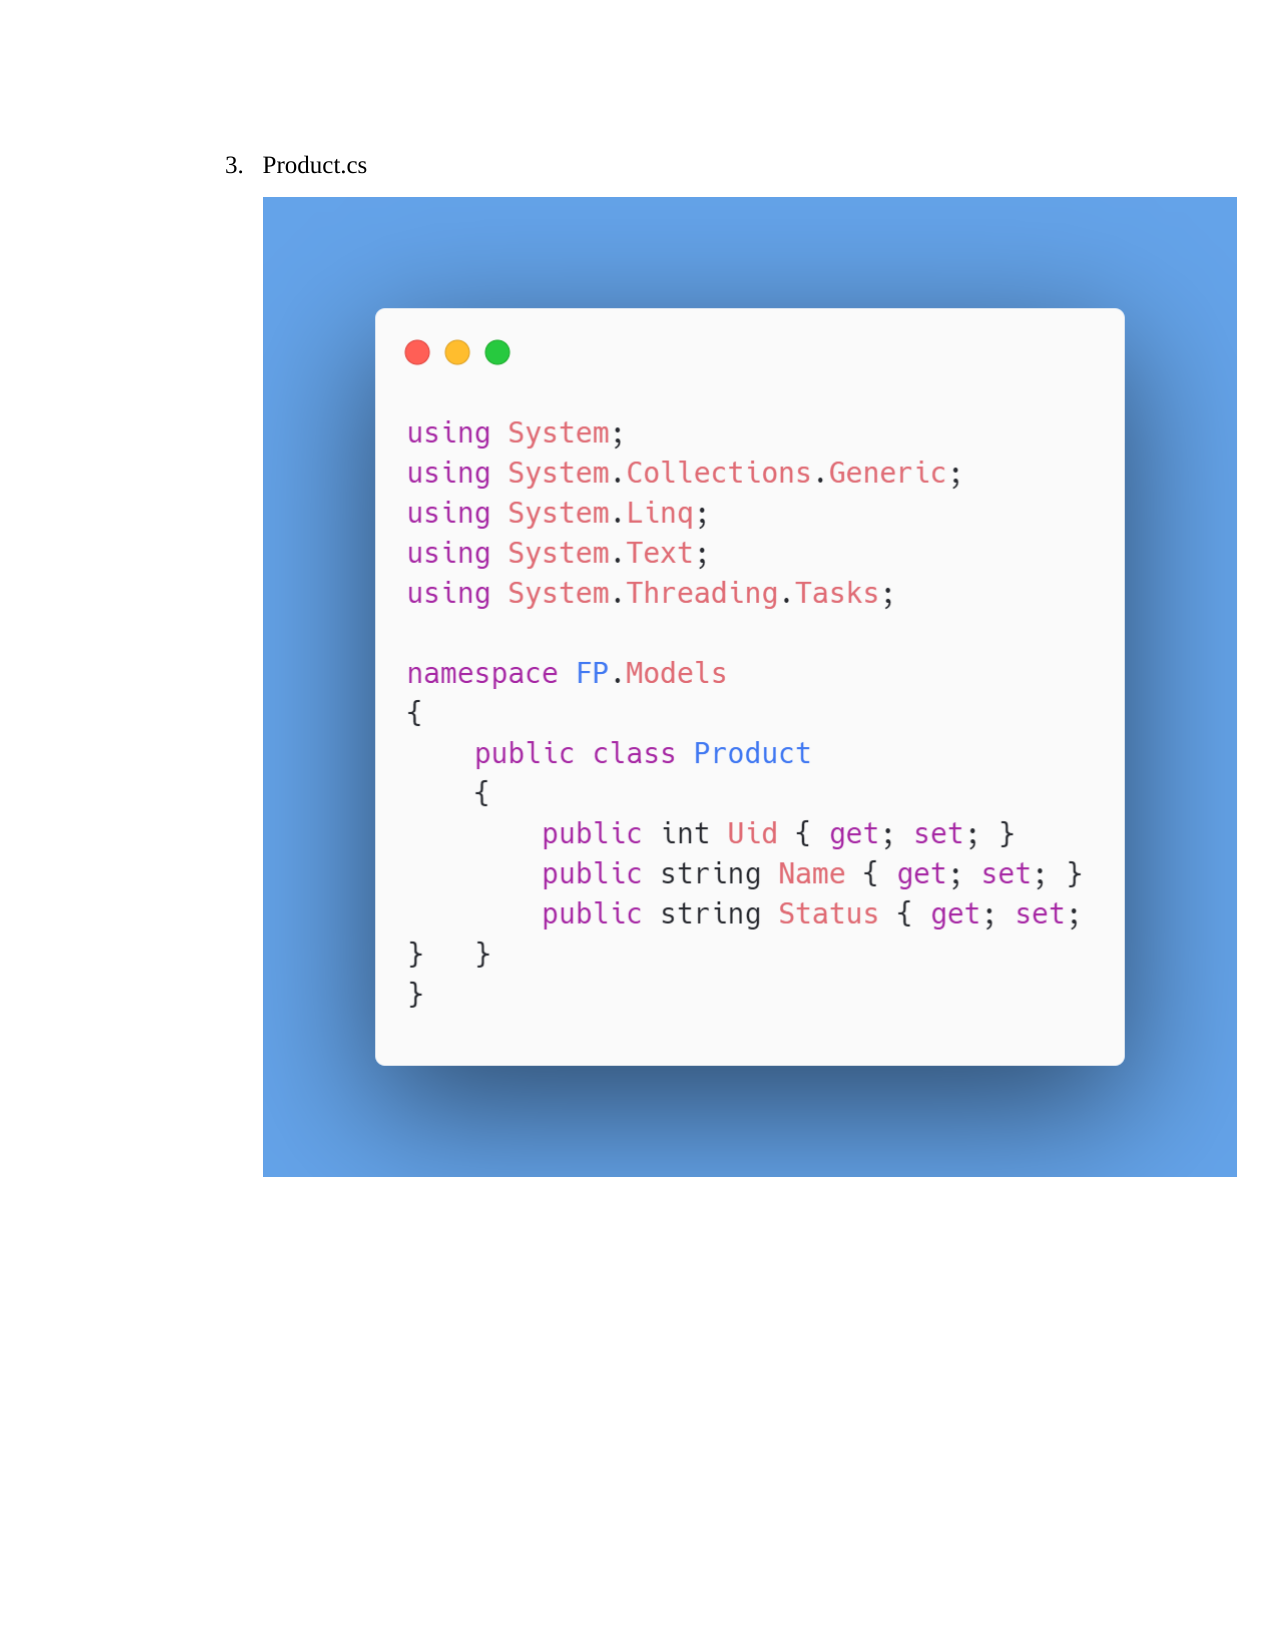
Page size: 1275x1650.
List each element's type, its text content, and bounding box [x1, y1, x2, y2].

picture [262, 197, 1238, 1177]
list Product.cs [225, 150, 1125, 179]
